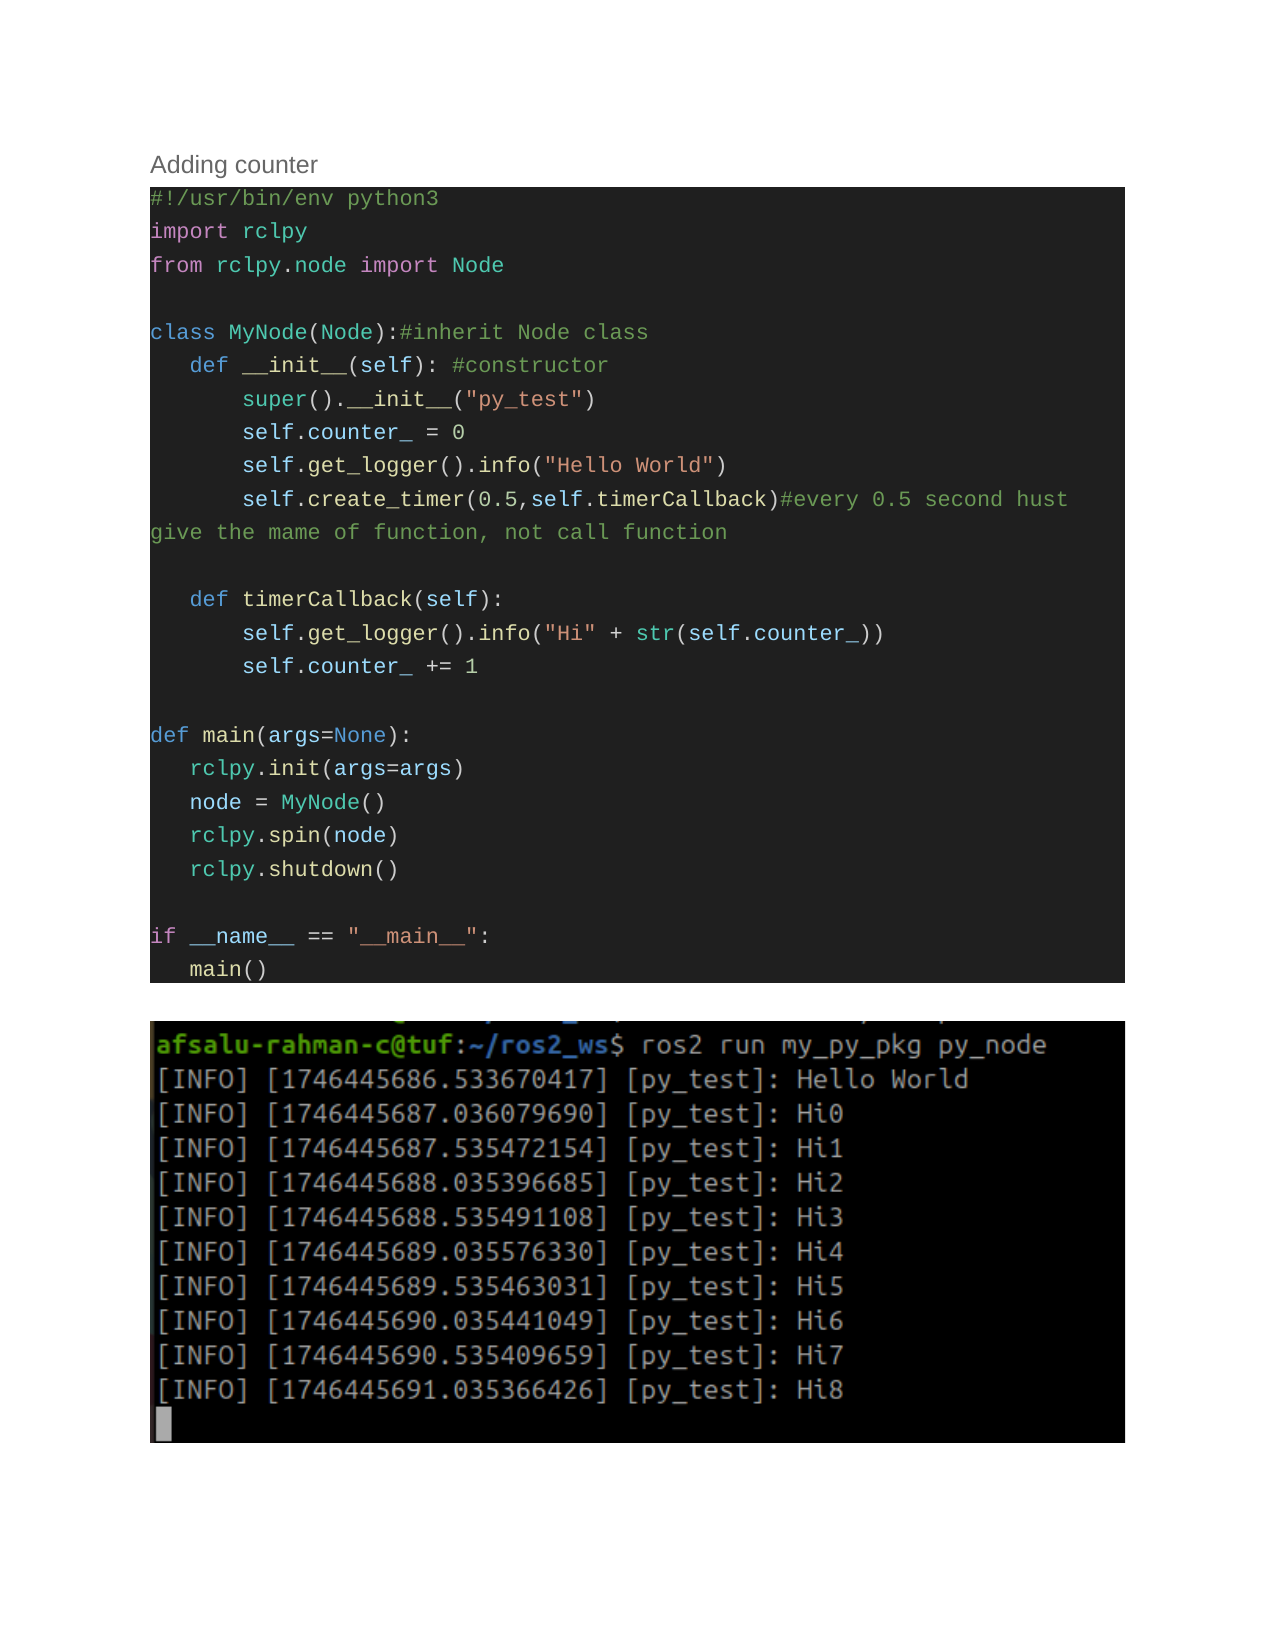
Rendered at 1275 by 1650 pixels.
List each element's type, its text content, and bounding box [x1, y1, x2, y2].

text self.get_logger().info("Hello World") [150, 454, 1125, 479]
text super().__init__("py_test") [150, 388, 1125, 412]
text def __init__(self): #constructor [150, 354, 1125, 379]
text #!/usr/bin/env python3 [150, 187, 1125, 212]
text self.counter_ += 1 [150, 655, 1125, 680]
text rclpy.spin(node) [150, 824, 1125, 849]
text def main(args=None): [150, 724, 1125, 749]
text self.get_logger().info("Hi" + str(self.counter_)) [150, 622, 1125, 647]
text self.create_timer(0.5,self.timerCallback)#every 0.5 second hust give the mame of function, not call function [150, 488, 1125, 546]
text if __name__ == "__main__": [150, 925, 1125, 949]
text rclpy.shutdown() [150, 858, 1125, 883]
text import rclpy [150, 221, 1125, 245]
text node = MyNode() [150, 791, 1125, 816]
picture [150, 1021, 1125, 1443]
text self.counter_ = 0 [150, 421, 1125, 446]
text def timerCallback(self): [150, 588, 1125, 613]
text rclpy.init(args=args) [150, 758, 1125, 782]
text from rclpy.node import Node [150, 254, 1125, 279]
text main() [150, 958, 1125, 983]
subtitle Adding counter [150, 150, 1125, 179]
text class MyNode(Node):#inherit Node class [150, 321, 1125, 346]
